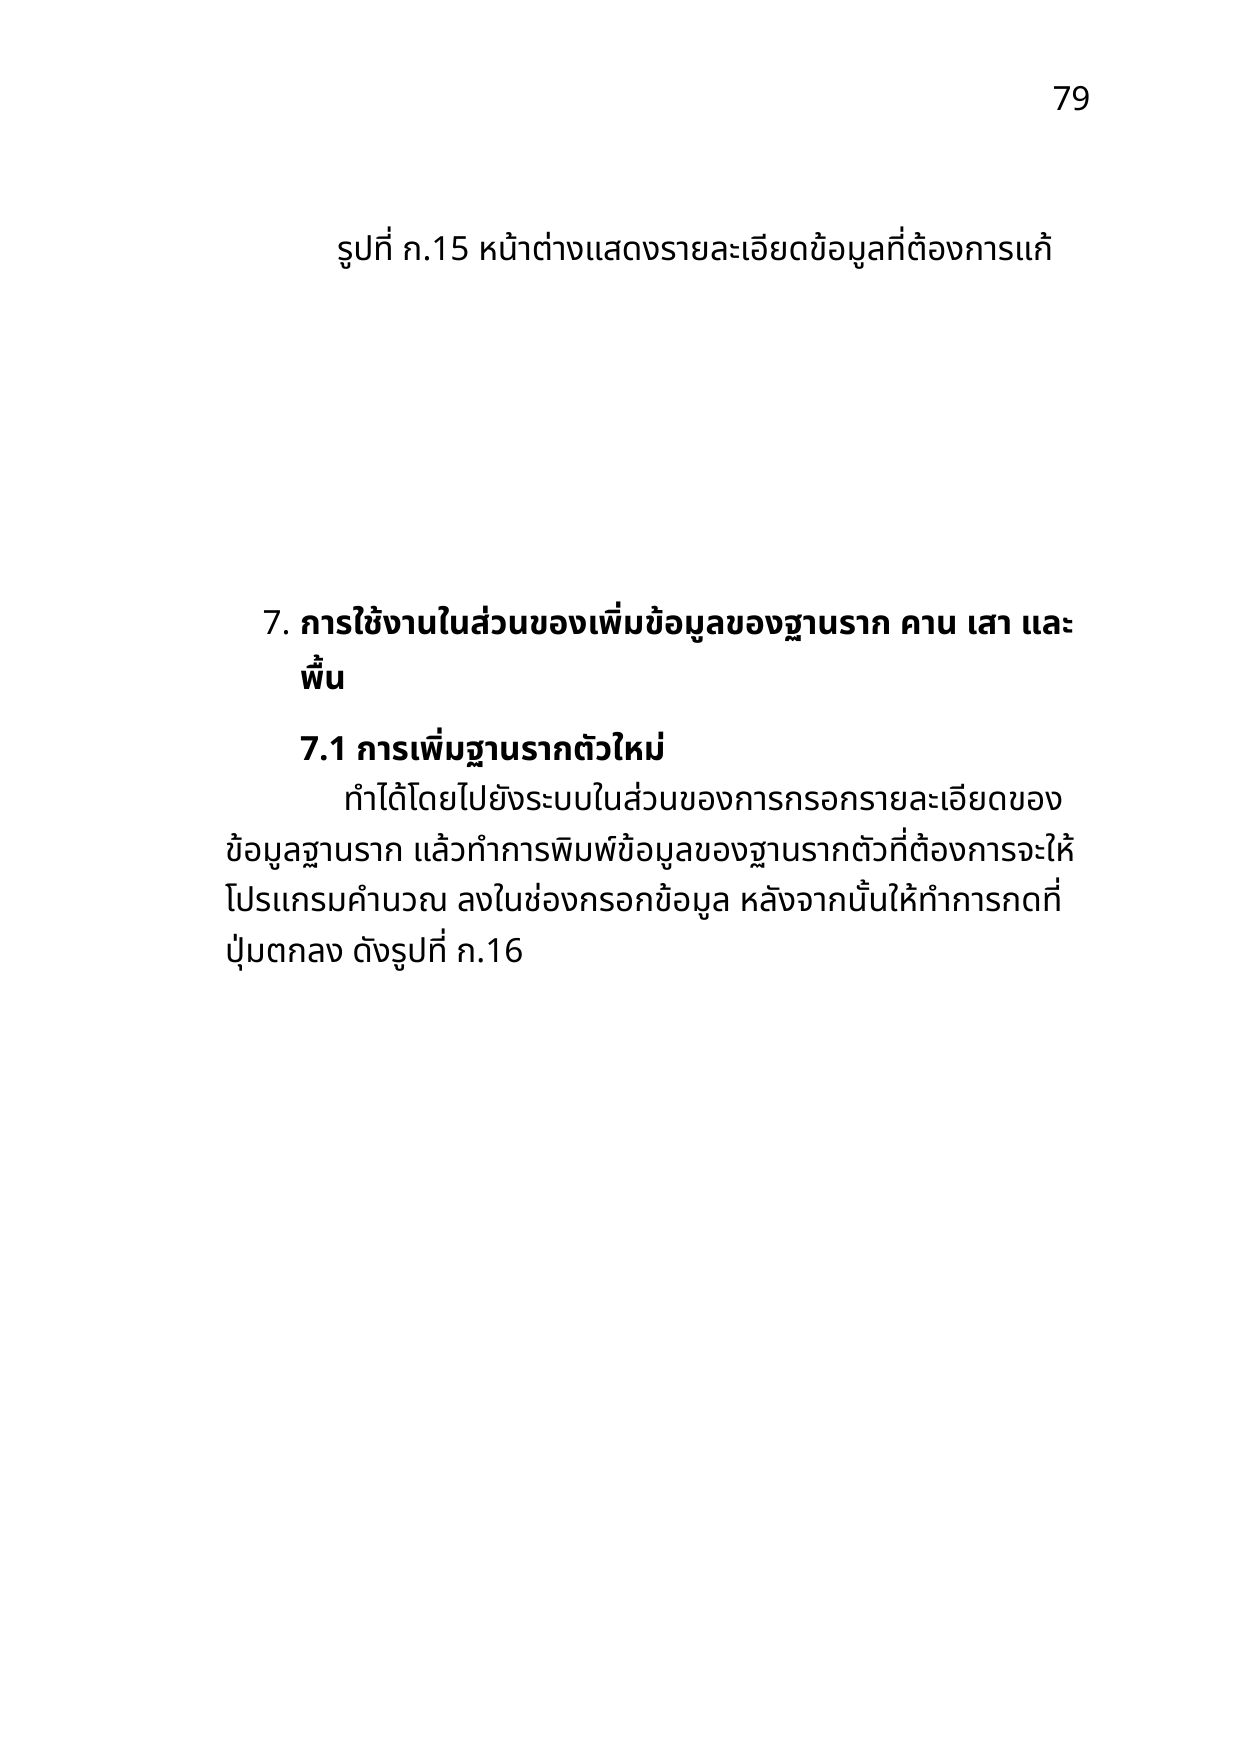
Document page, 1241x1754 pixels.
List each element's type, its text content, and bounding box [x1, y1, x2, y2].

list 7.1 การเพิ่มฐานรากตัวใหม่ [300, 725, 1090, 775]
text รูปที่ ก.15 หน้าต่างแสดงรายละเอียดข้อมูลที่ต้องการแก้ [225, 225, 1090, 276]
text ทำได้โดยไปยังระบบในส่วนของการกรอกรายละเอียดของข้อมูลฐานราก แล้วทำการพิมพ์ข้อมูลของฐานรากตัวที่ต้องการจะให้โปรแกรมคำนวณ ลงในช่องกรอกข้อมูล หลังจากนั้นให้ทำการกดที่ปุ่มตกลง ดังรูปที่ ก.16 [225, 775, 1090, 977]
list การใช้งานในส่วนของเพิ่มข้อมูลของฐานราก คาน เสา และพื้น [262, 599, 1090, 704]
